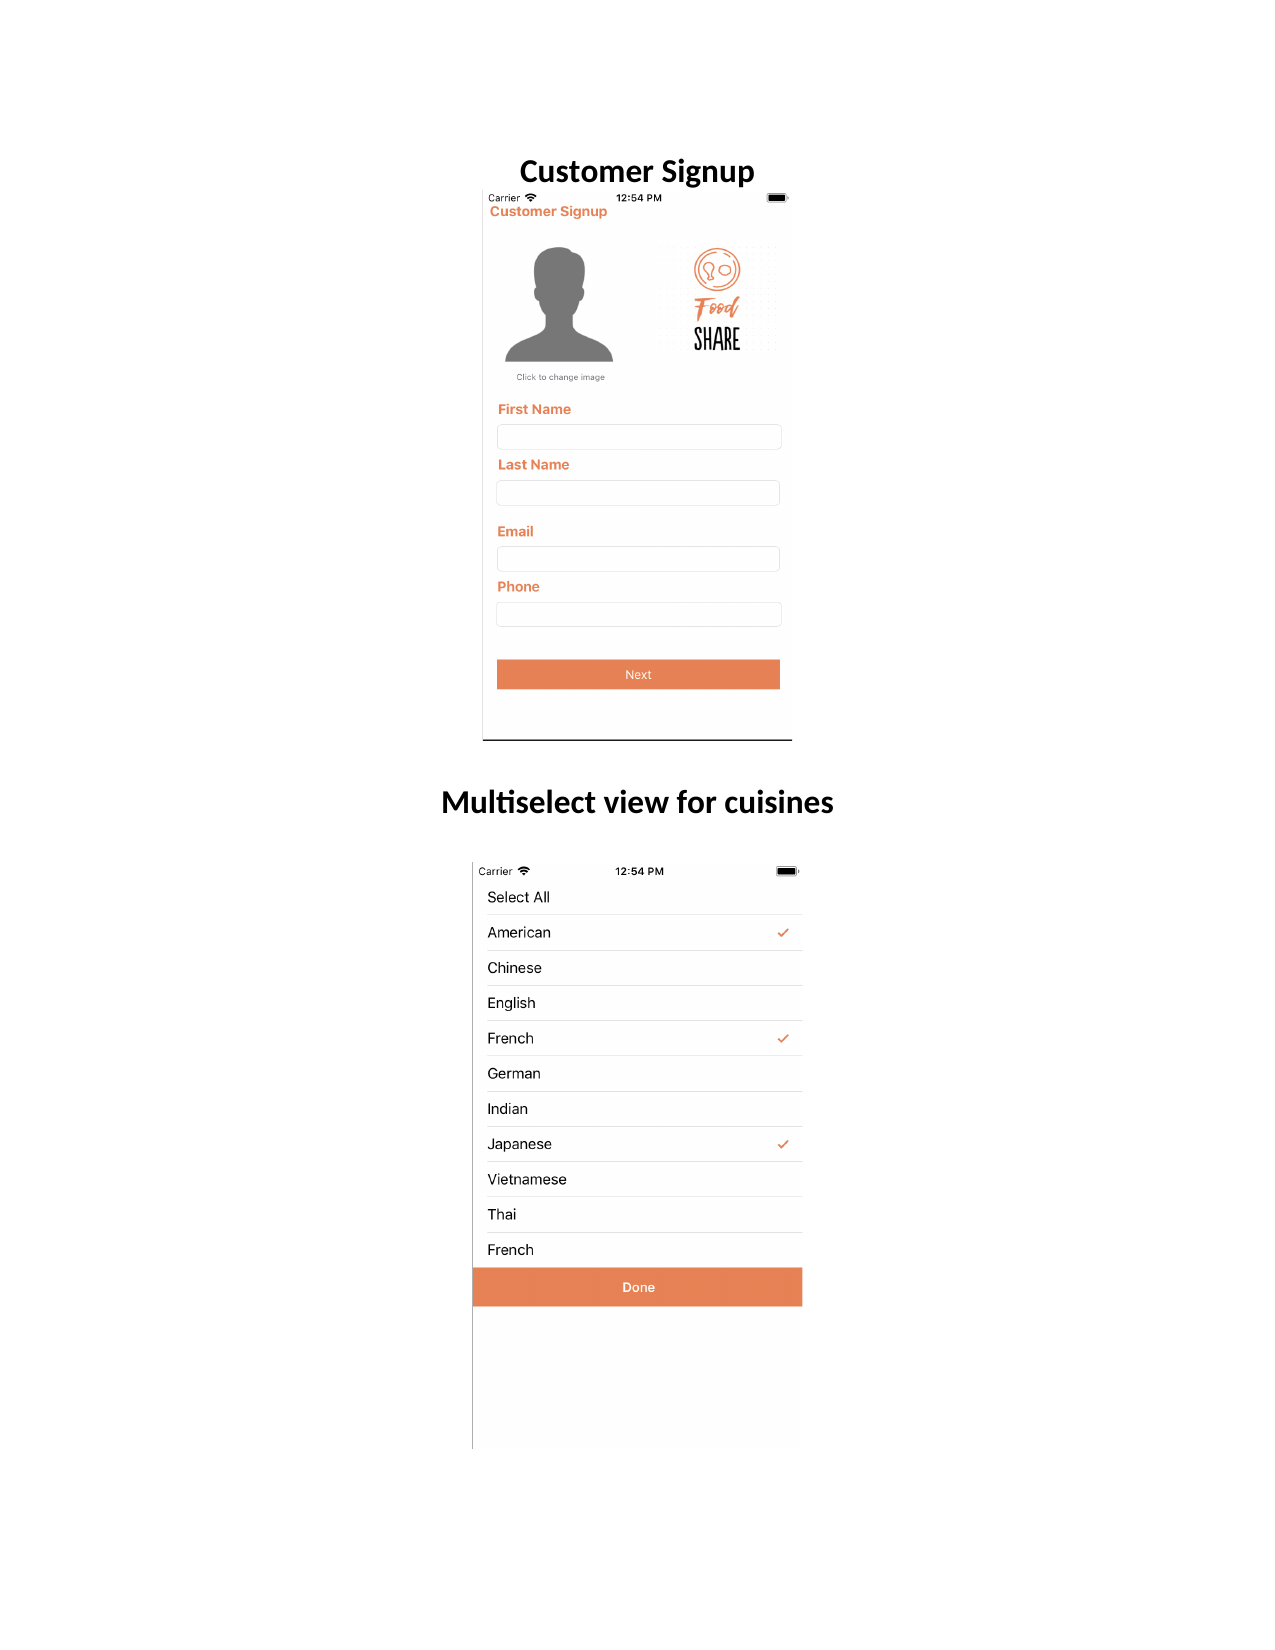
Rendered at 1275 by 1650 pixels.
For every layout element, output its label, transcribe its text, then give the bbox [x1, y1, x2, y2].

picture [482, 190, 793, 741]
text Multiselect view for cuisines [150, 781, 1125, 822]
picture [472, 862, 803, 1449]
text Customer Signup [150, 150, 1125, 191]
